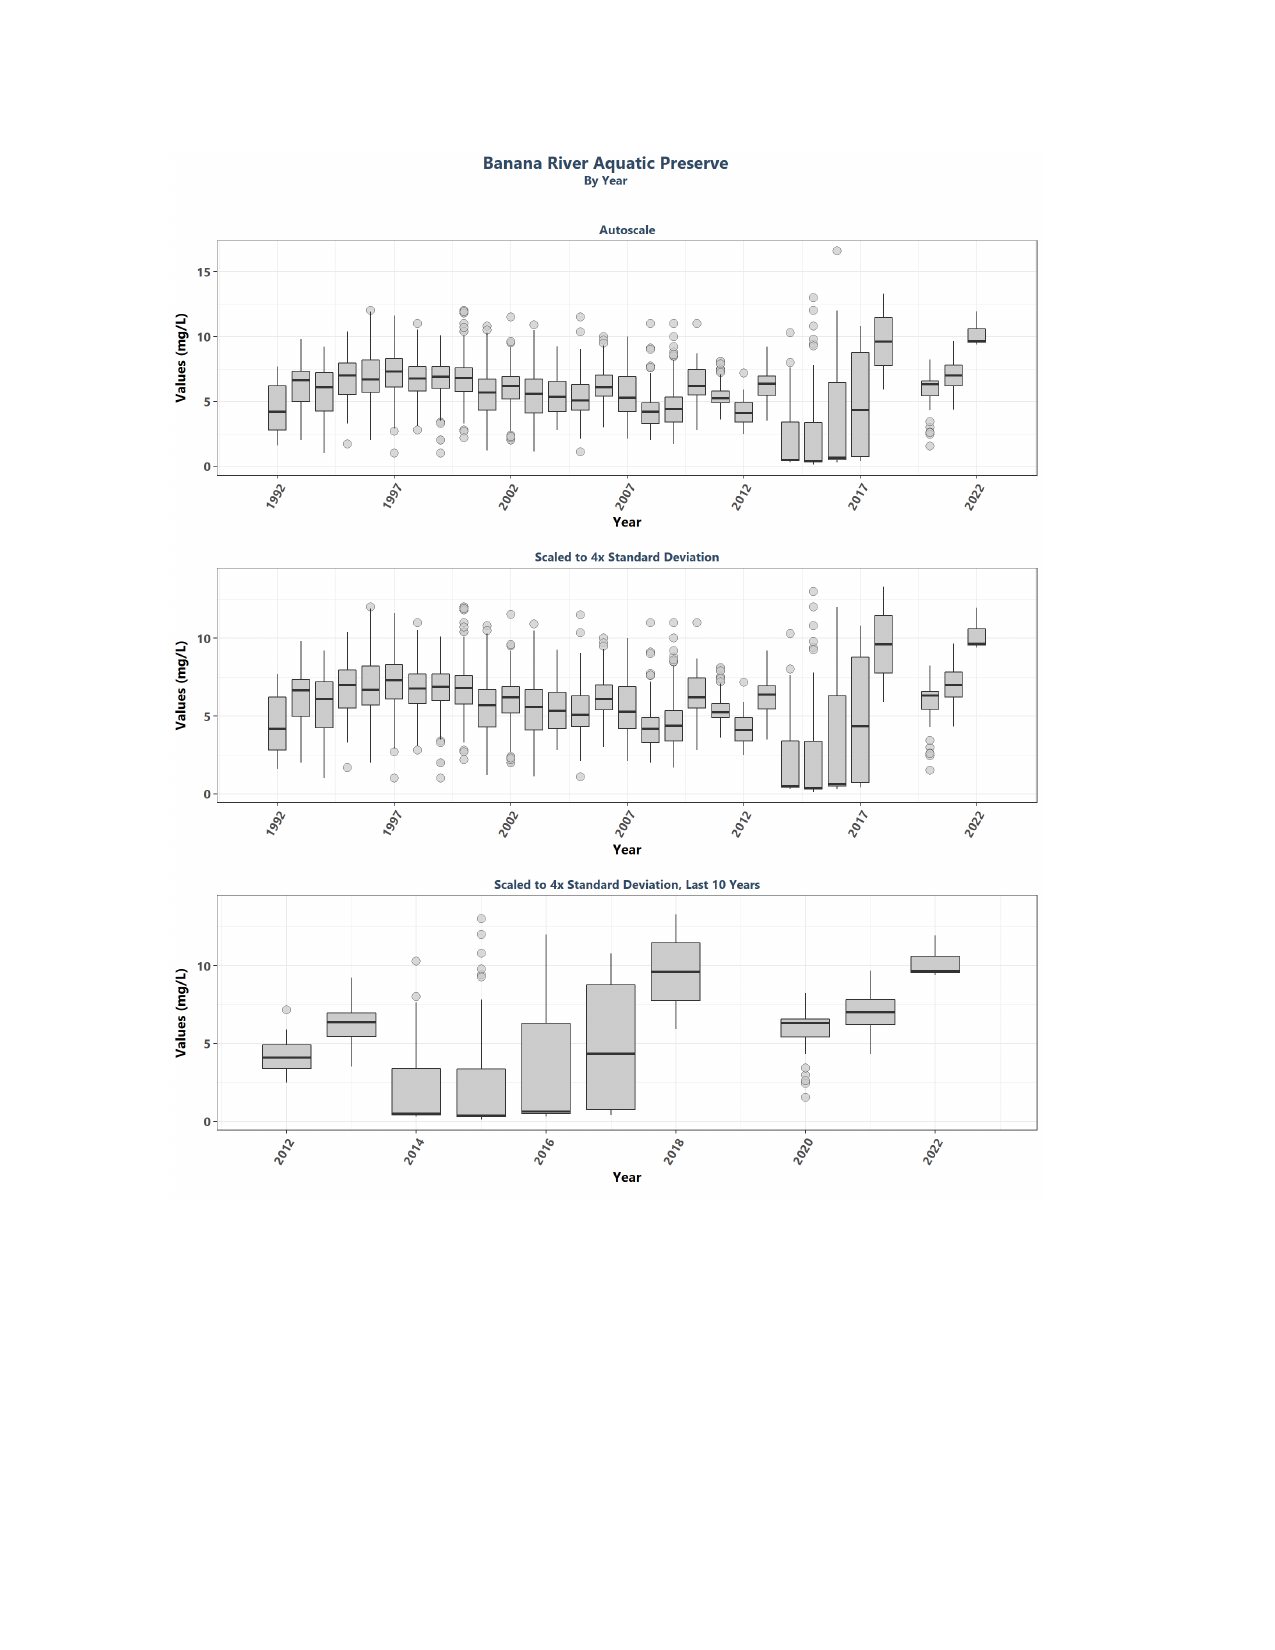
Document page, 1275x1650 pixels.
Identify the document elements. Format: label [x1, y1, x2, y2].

picture [168, 150, 1044, 1200]
